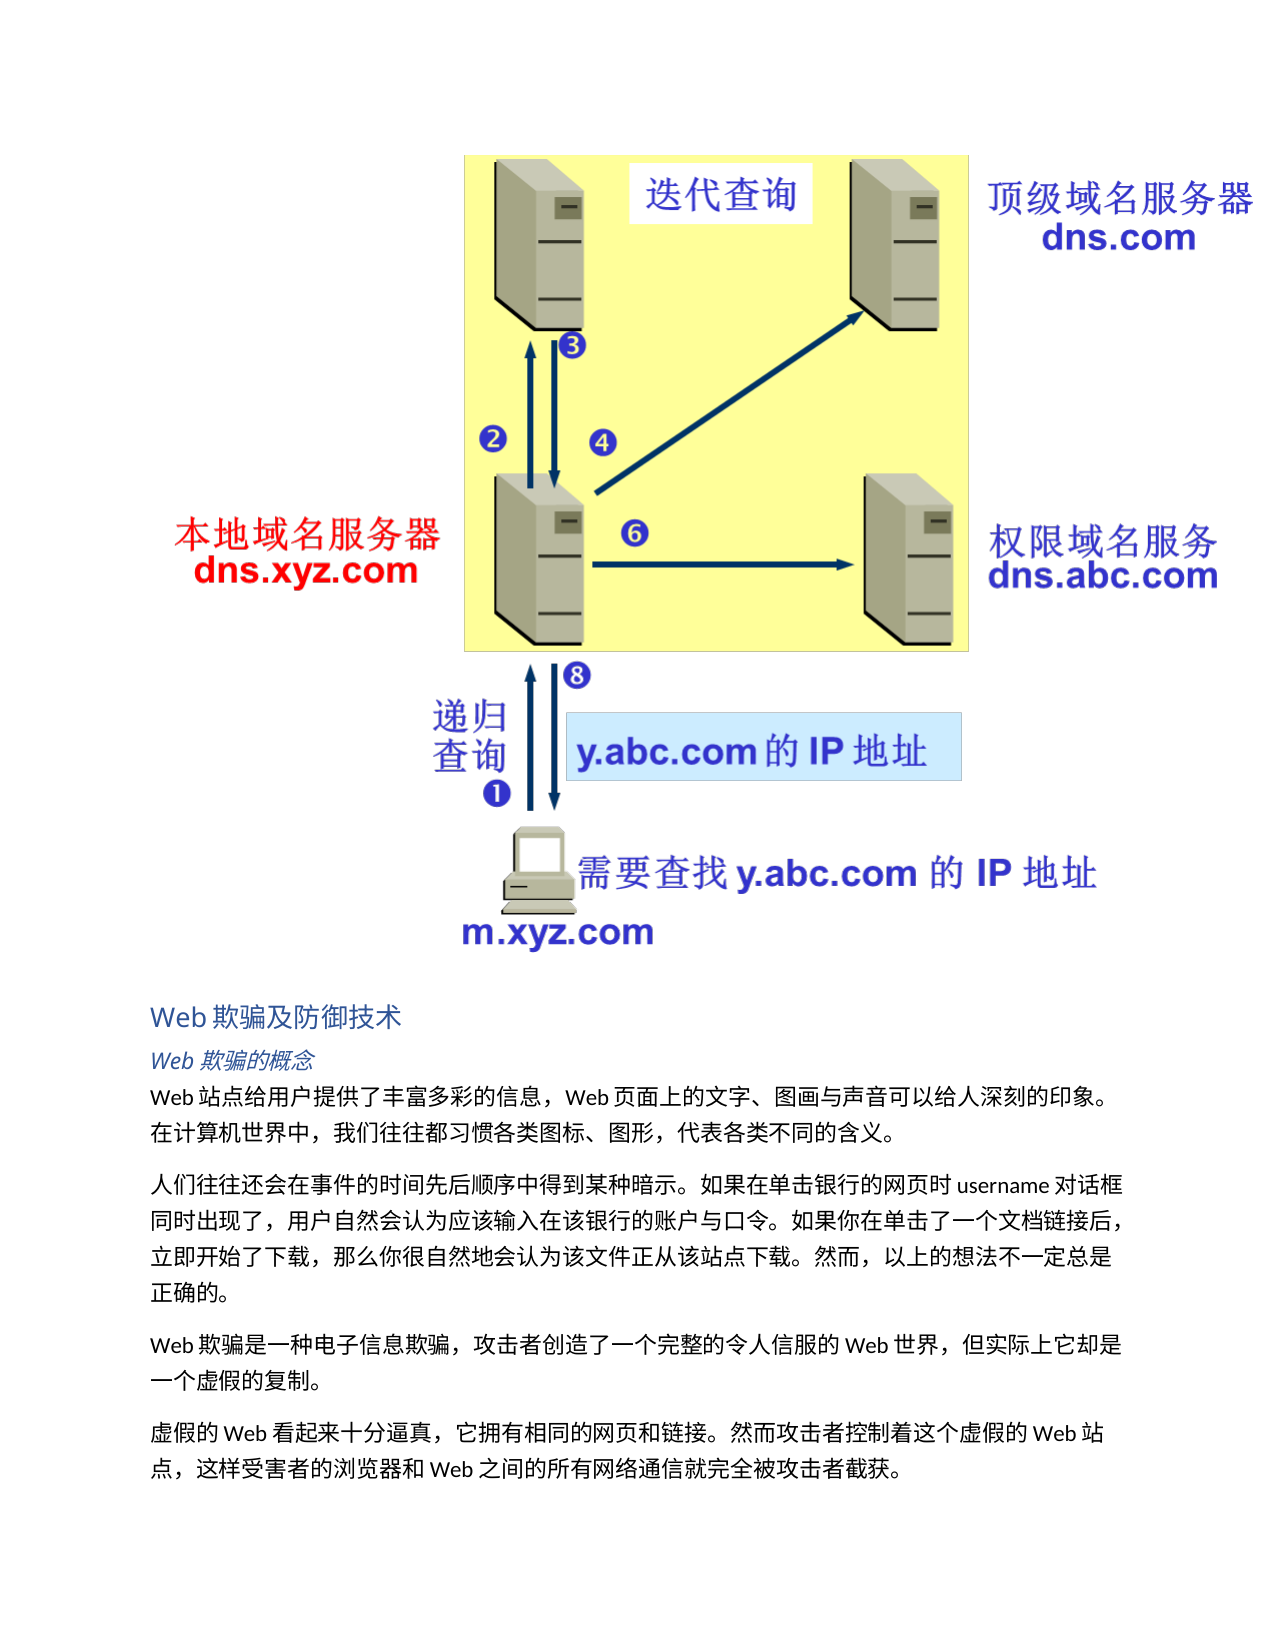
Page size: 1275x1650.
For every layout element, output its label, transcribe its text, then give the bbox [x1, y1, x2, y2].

subtitle Web欺骗的概念 [150, 1043, 1125, 1076]
text 人们往往还会在事件的时间先后顺序中得到某种暗示。如果在单击银行的网页时username对话框同时出现了，用户自然会认为应该输入在该银行的账户与口令。如果你在单击了一个文档链接后，立即开始了下载，那么你很自然地会认为该文件正从该站点下载。然而，以上的想法不一定总是正确的。 [150, 1167, 1125, 1308]
text Web欺骗是一种电子信息欺骗，攻击者创造了一个完整的令人信服的Web世界，但实际上它却是一个虚假的复制。 [150, 1327, 1125, 1396]
subtitle Web欺骗及防御技术 [150, 996, 1125, 1035]
picture [150, 150, 1275, 977]
text 虚假的Web看起来十分逼真，它拥有相同的网页和链接。然而攻击者控制着这个虚假的Web站点，这样受害者的浏览器和Web之间的所有网络通信就完全被攻击者截获。 [150, 1415, 1125, 1484]
text Web站点给用户提供了丰富多彩的信息，Web页面上的文字、图画与声音可以给人深刻的印象。在计算机世界中，我们往往都习惯各类图标、图形，代表各类不同的含义。 [150, 1078, 1125, 1148]
